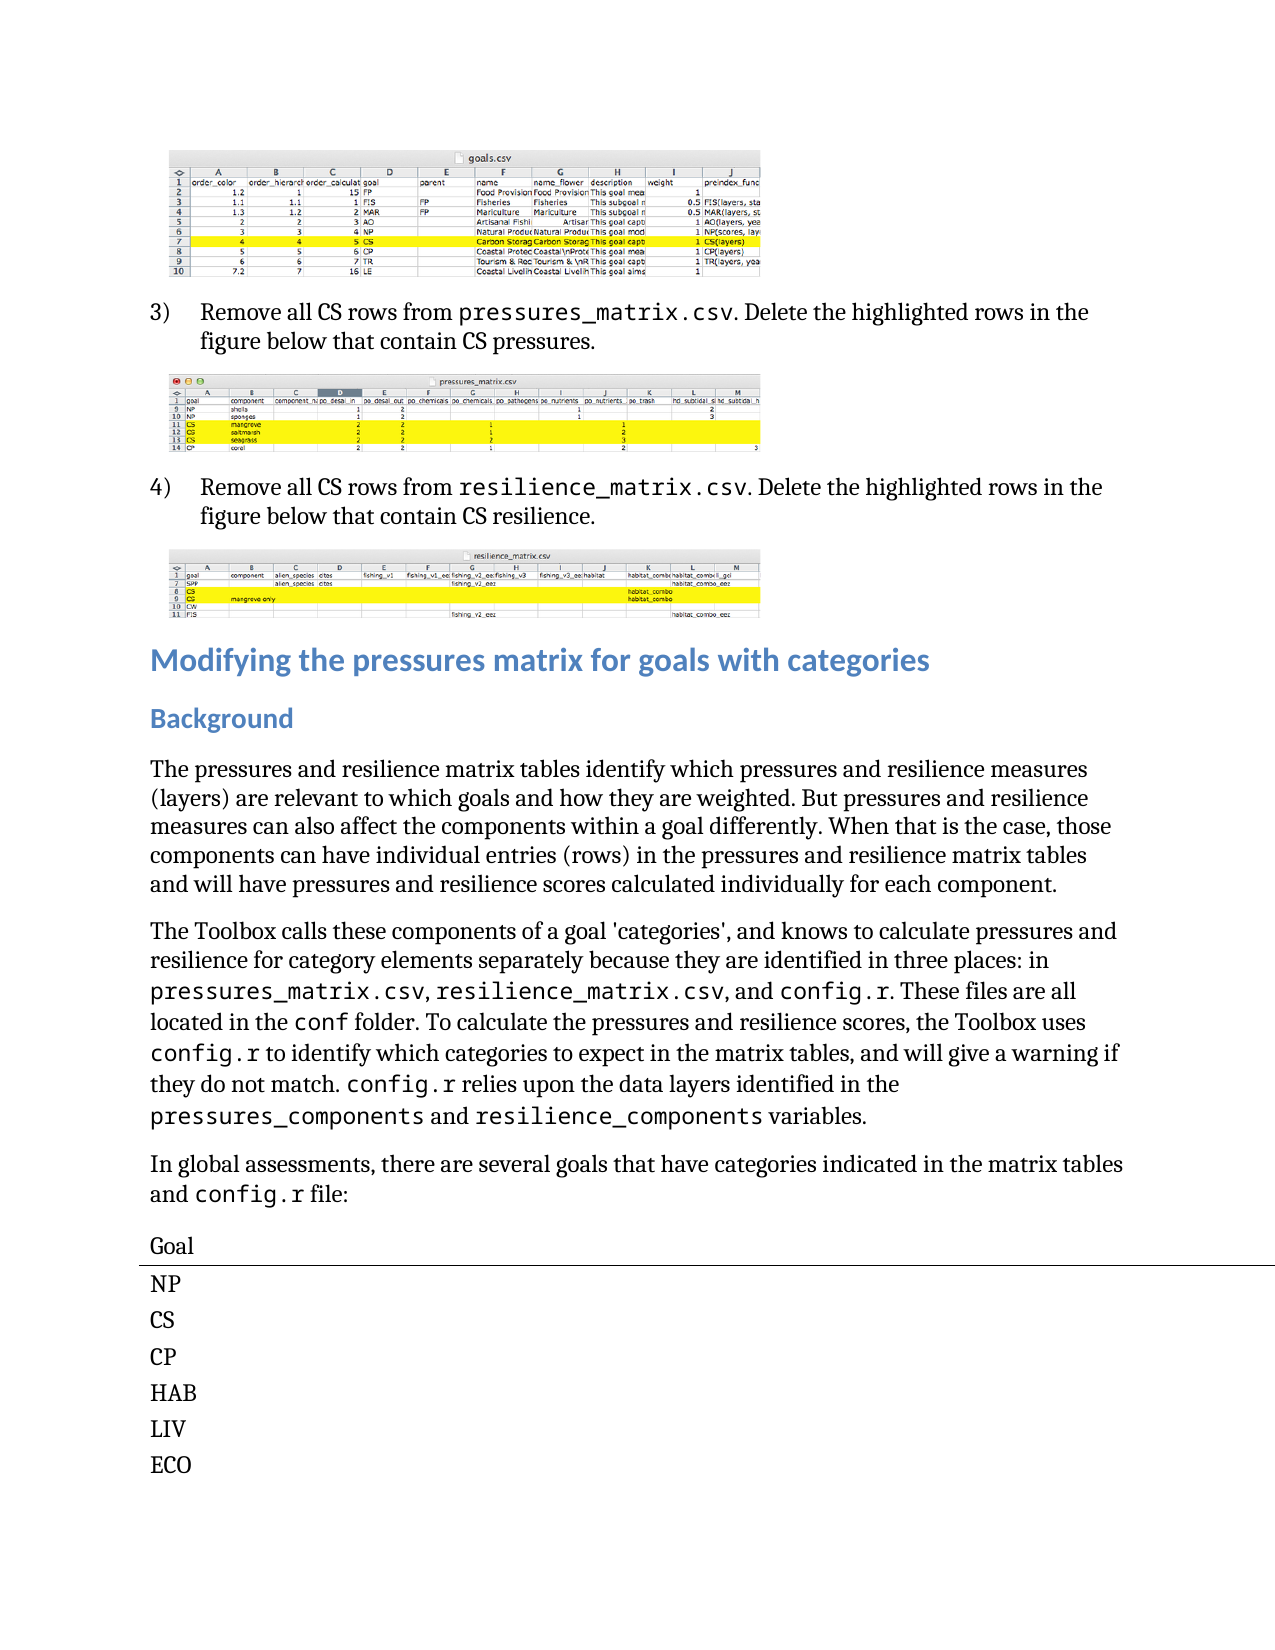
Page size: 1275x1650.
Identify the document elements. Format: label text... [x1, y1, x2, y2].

list Remove all CS rows from resilience_matrix.csv. Delete the highlighted rows in the figure below that contain CS resilience. [150, 470, 1125, 530]
text The Toolbox calls these components of a goal 'categories', and knows to calculate pressures and resilience for category elements separately because they are identified in three places: in pressures_matrix.csv, resilience_matrix.csv, and config.r. These files are all located in the conf folder. To calculate the pressures and resilience scores, the Toolbox uses config.r to identify which categories to expect in the matrix tables, and will give a warning if they do not match. config.r relies upon the data layers identified in the pressures_components and resilience_components variables. [150, 917, 1125, 1131]
text The pressures and resilience matrix tables identify which pressures and resilience measures (layers) are relevant to which goals and how they are weighted. But pressures and resilience measures can also affect the components within a goal differently. When that is the case, those components can have individual entries (rows) in the pressures and resilience matrix tables and will have pressures and resilience scores calculated individually for each component. [150, 755, 1125, 898]
table_cell CP [139, 1339, 1275, 1375]
list Remove all CS rows from pressures_matrix.csv. Delete the highlighted rows in the figure below that contain CS pressures. [150, 296, 1125, 356]
table_cell HAB [139, 1375, 1275, 1411]
subtitle Modifying the pressures matrix for goals with categories [150, 639, 1125, 679]
table_header Goal [139, 1229, 1275, 1265]
subtitle Background [150, 700, 1125, 736]
table_cell NP [139, 1266, 1275, 1302]
picture [168, 150, 761, 277]
table_cell ECO [139, 1448, 1275, 1484]
table_cell LIV [139, 1411, 1275, 1447]
picture [168, 374, 761, 452]
table_cell CS [139, 1303, 1275, 1339]
picture [168, 549, 761, 618]
text In global assessments, there are several goals that have categories indicated in the matrix tables and config.r file: [150, 1150, 1125, 1210]
